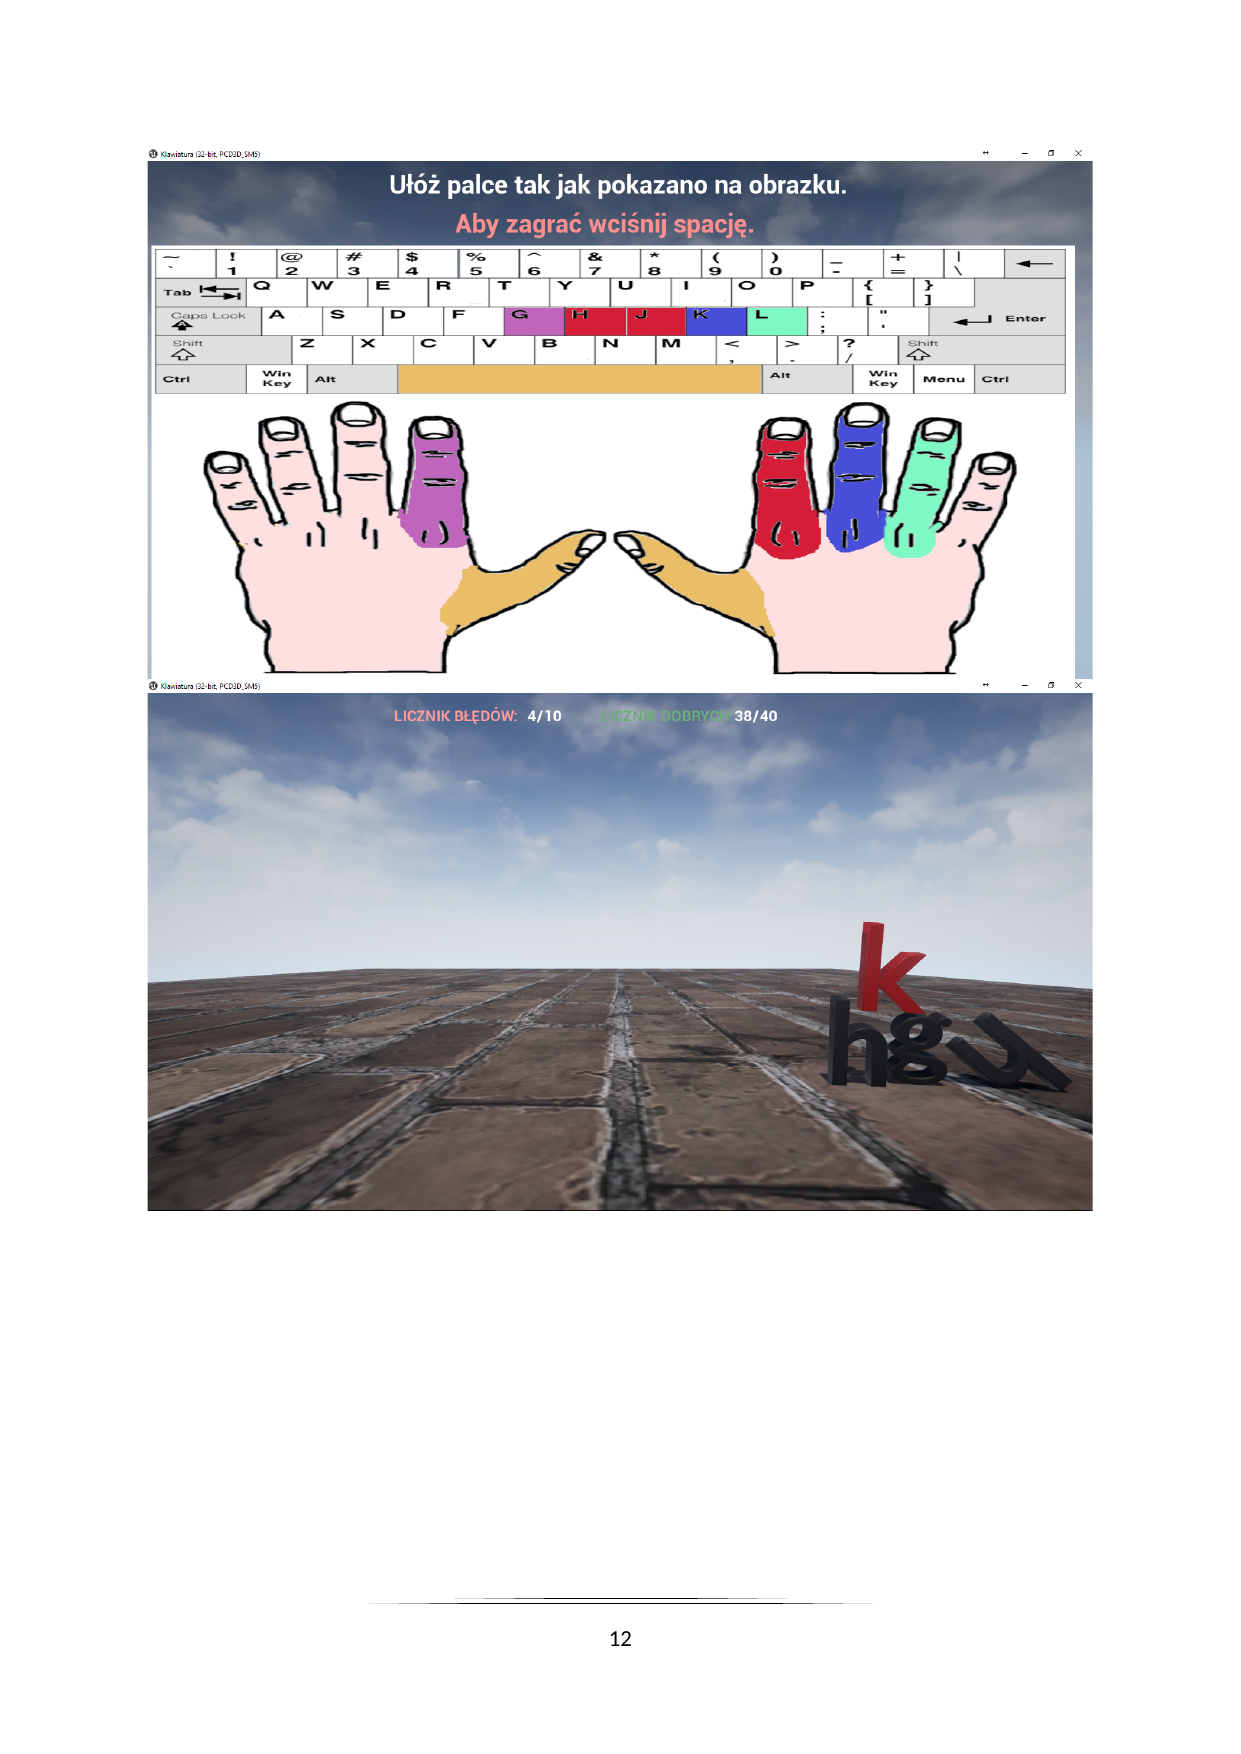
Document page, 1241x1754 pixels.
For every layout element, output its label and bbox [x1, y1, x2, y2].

picture [147, 147, 1093, 1211]
